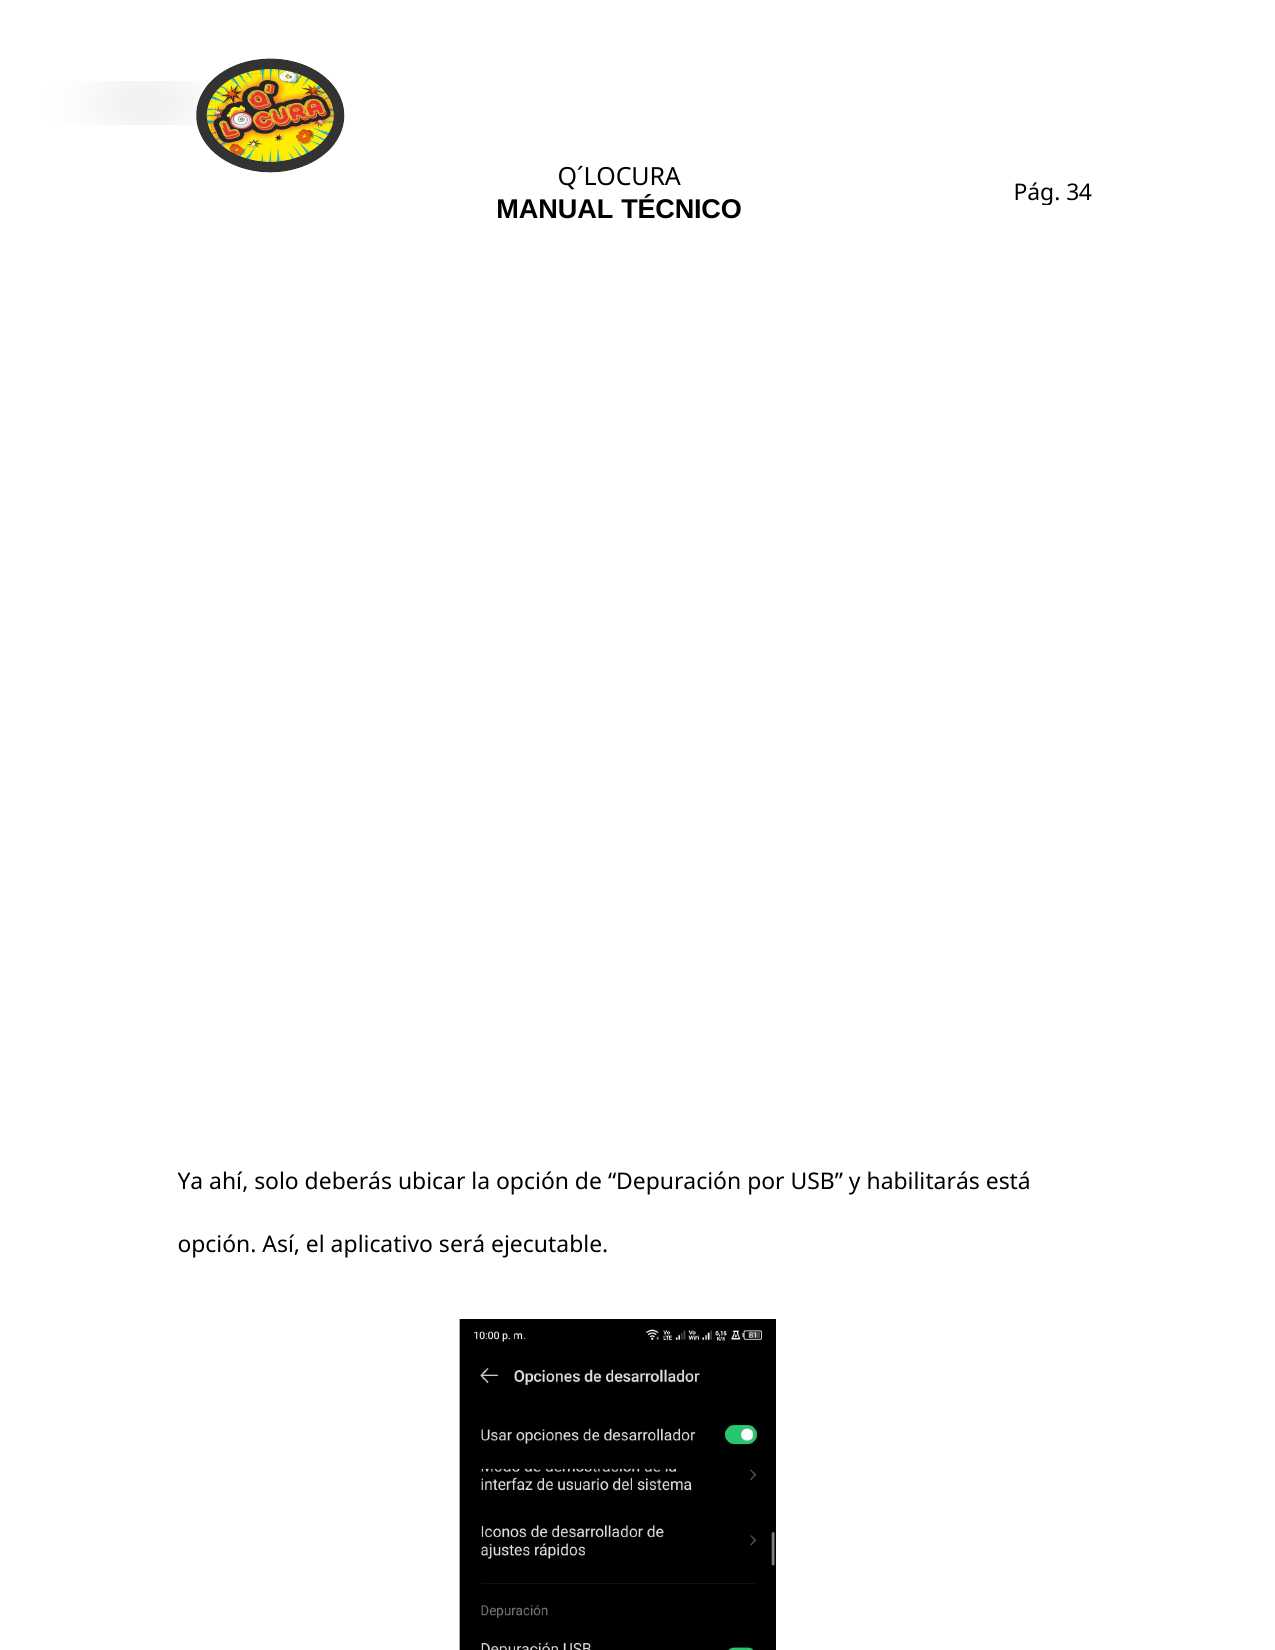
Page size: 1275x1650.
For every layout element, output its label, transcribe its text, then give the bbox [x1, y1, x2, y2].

text Ya ahí, solo deberás ubicar la opción de “Depuración por USB” y habilitarás está opción. Así, el aplicativo será ejecutable. [177, 1165, 1098, 1259]
picture [207, 70, 333, 161]
picture [459, 1319, 776, 1650]
